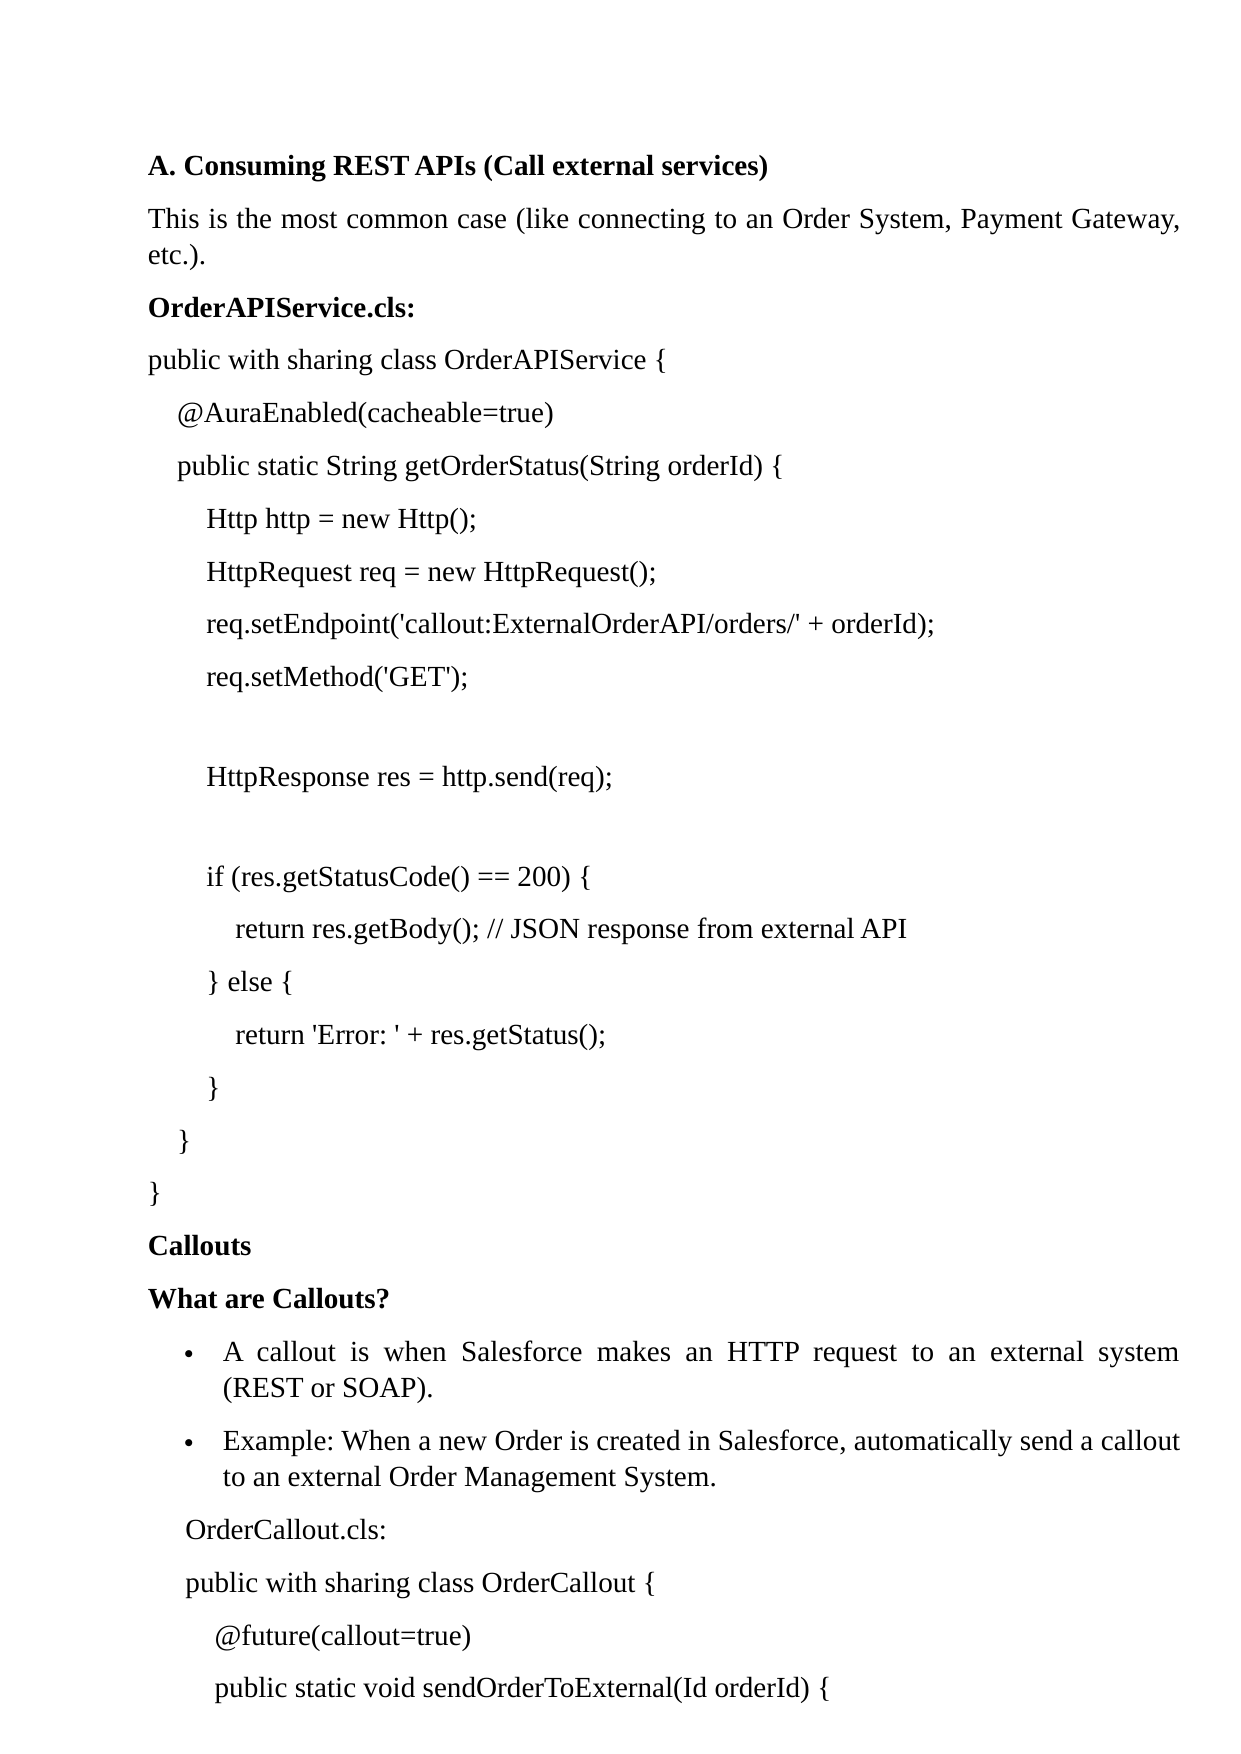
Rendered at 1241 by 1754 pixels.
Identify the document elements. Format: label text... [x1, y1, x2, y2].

text } else { [148, 964, 1181, 998]
text This is the most common case (like connecting to an Order System, Payment Gateway, etc.). [148, 201, 1181, 270]
text @AuraEnabled(cacheable=true) [148, 395, 1181, 429]
text OrderCallout.cls: [185, 1512, 1181, 1546]
text public static String getOrderStatus(String orderId) { [148, 448, 1181, 482]
list Example: When a new Order is created in Salesforce, automatically send a callout to an external Order Management System. [185, 1423, 1181, 1493]
text req.setMethod('GET'); [148, 659, 1181, 693]
text } [148, 1123, 1181, 1156]
text } [148, 1176, 1181, 1209]
text public with sharing class OrderAPIService { [148, 342, 1181, 376]
text public static void sendOrderToExternal(Id orderId) { [185, 1670, 1181, 1704]
text A. Consuming REST APIs (Call external services) [148, 148, 1181, 181]
text HttpRequest req = new HttpRequest(); [148, 554, 1181, 587]
text OrderAPIService.cls: [148, 290, 1181, 323]
list A callout is when Salesforce makes an HTTP request to an external system (REST or SOAP). [185, 1334, 1181, 1404]
text return res.getBody(); // JSON response from external API [148, 912, 1181, 945]
text public with sharing class OrderCallout { [185, 1565, 1181, 1598]
text req.setEndpoint('callout:ExternalOrderAPI/orders/' + orderId); [148, 607, 1181, 640]
text @future(callout=true) [185, 1618, 1181, 1651]
text return 'Error: ' + res.getStatus(); [148, 1017, 1181, 1051]
text Http http = new Http(); [148, 501, 1181, 534]
text if (res.getStatusCode() == 200) { [148, 859, 1181, 892]
text Callouts [148, 1228, 1181, 1262]
text What are Callouts? [148, 1281, 1181, 1315]
text } [148, 1070, 1181, 1103]
text HttpResponse res = http.send(req); [148, 759, 1181, 793]
